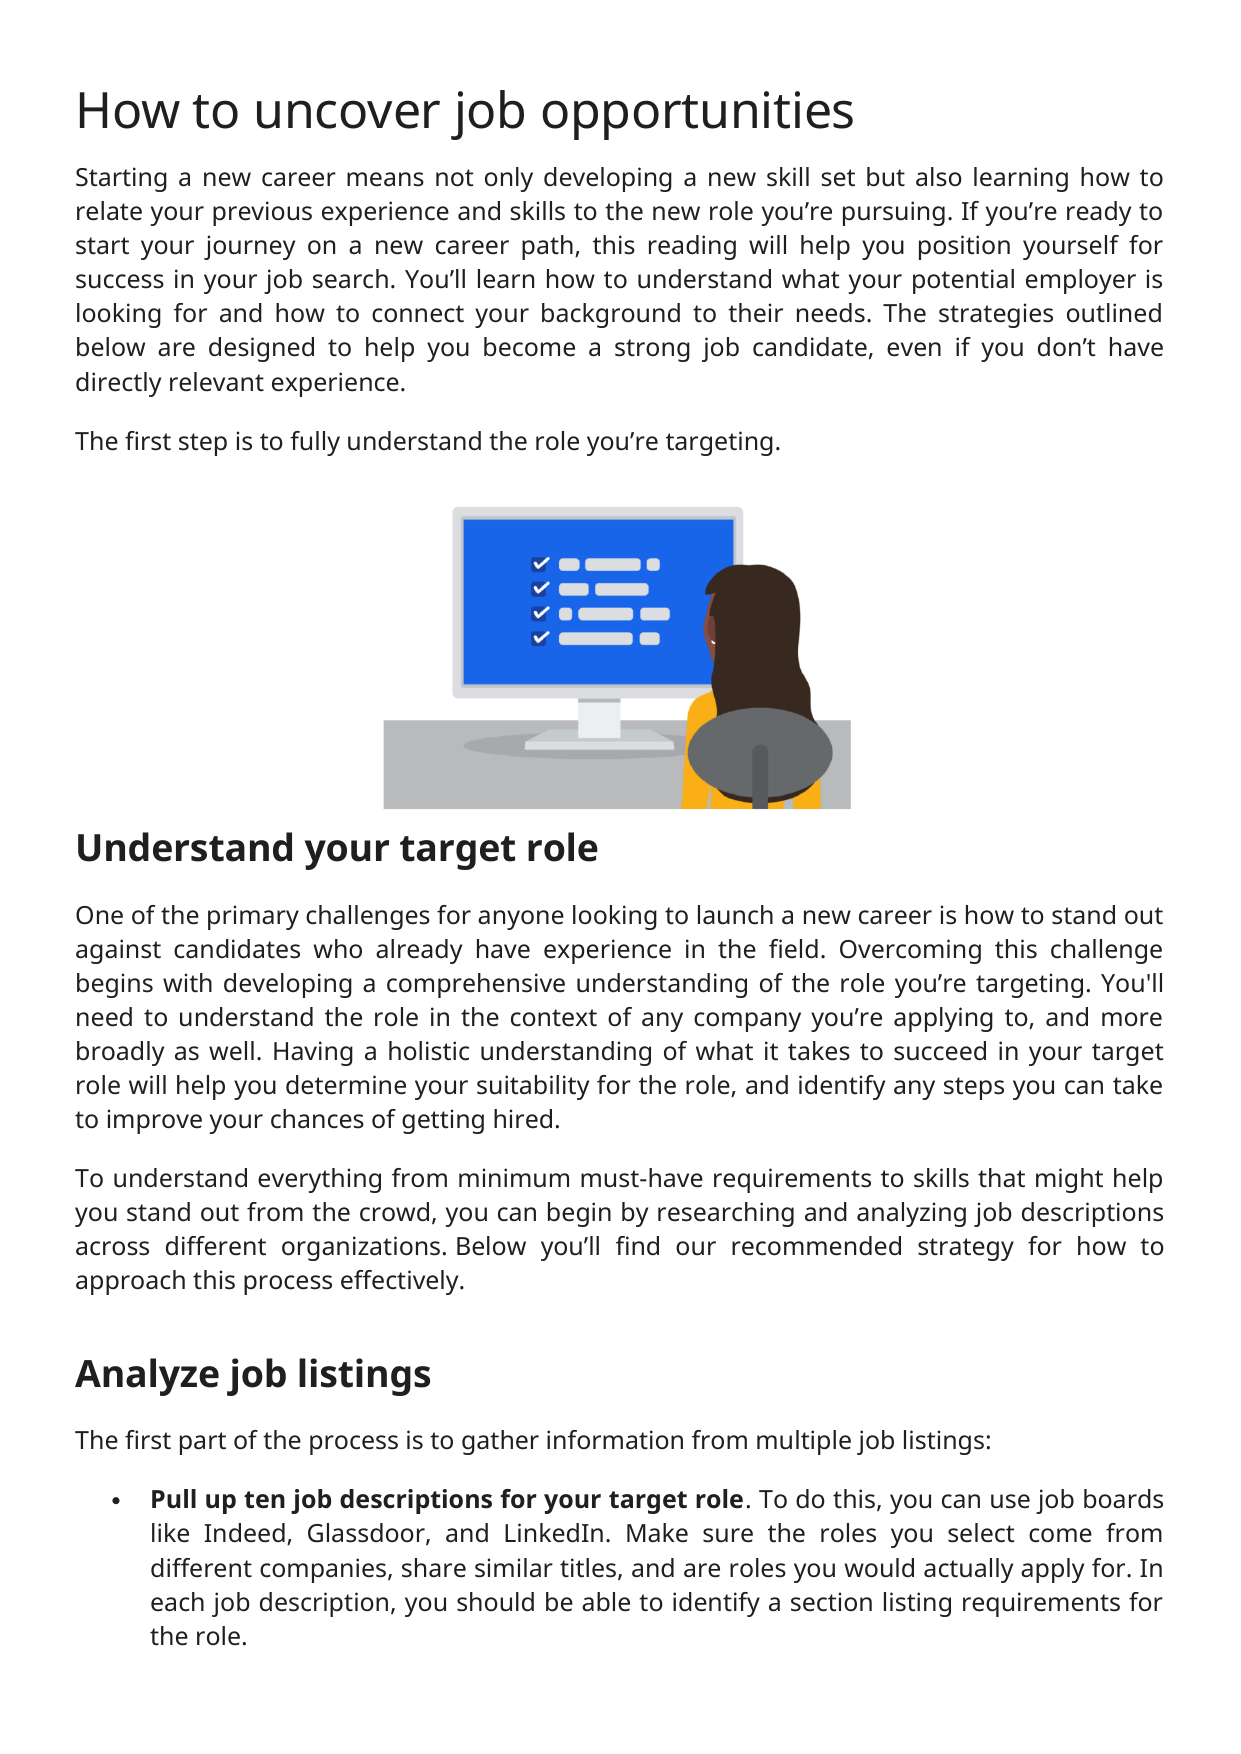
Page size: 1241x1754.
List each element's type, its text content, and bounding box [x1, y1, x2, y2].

list Pull up ten job descriptions for your target role. To do this, you can use job boards like Indeed, Glassdoor, and LinkedIn. Make sure the roles you select come from different companies, share similar titles, and are roles you would actually apply for. In each job description, you should be able to identify a section listing requirements for the role. [112, 1482, 1165, 1652]
text Analyze job listings [75, 1347, 1165, 1398]
picture [242, 482, 998, 822]
text One of the primary challenges for anyone looking to launch a new career is how to stand out against candidates who already have experience in the field. Overcoming this challenge begins with developing a comprehensive understanding of the role you’re targeting. You'll need to understand the role in the context of any company you’re applying to, and more broadly as well. Having a holistic understanding of what it takes to succeed in your target role will help you determine your suitability for the role, and identify any steps you can take to improve your chances of getting hired. [75, 897, 1165, 1136]
text The first part of the process is to gather information from multiple job listings: [75, 1423, 1165, 1457]
text To understand everything from minimum must-have requirements to skills that might help you stand out from the crowd, you can begin by researching and analyzing job descriptions across different organizations. Below you’ll find our recommended strategy for how to approach this process effectively. [75, 1161, 1165, 1297]
text How to uncover job opportunities [75, 75, 1165, 143]
text The first step is to fully understand the role you’re targeting. [75, 423, 1165, 457]
text Starting a new career means not only developing a new skill set but also learning how to relate your previous experience and skills to the new role you’re pursuing. If you’re ready to start your journey on a new career path, this reading will help you position yourself for success in your job search. You’ll learn how to understand what your potential employer is looking for and how to connect your background to their needs. The strategies outlined below are designed to help you become a strong job candidate, even if you don’t have directly relevant experience. [75, 160, 1165, 398]
text Understand your target role [75, 821, 1165, 872]
